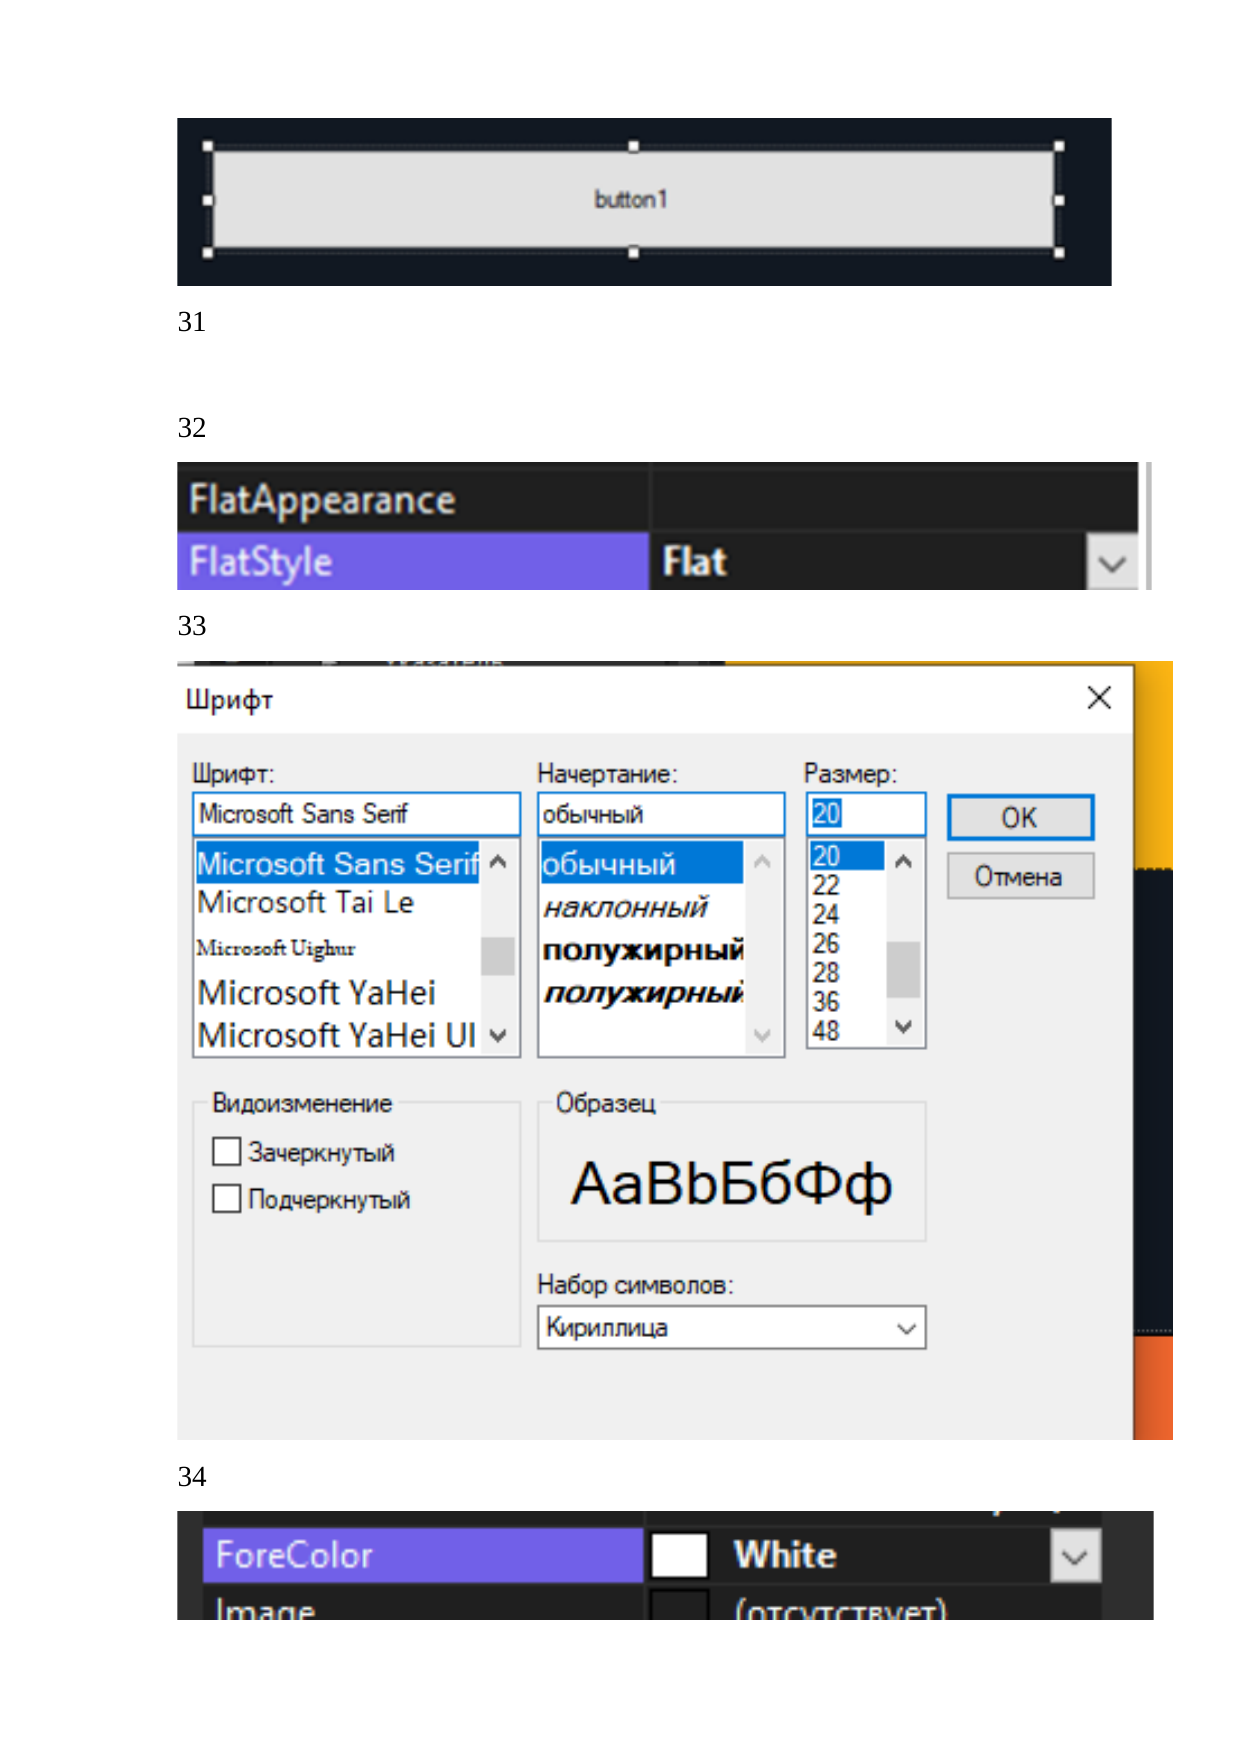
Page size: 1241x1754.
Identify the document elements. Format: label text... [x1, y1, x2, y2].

picture [177, 1511, 1154, 1620]
text 34 [177, 1459, 1152, 1492]
picture [177, 118, 1112, 286]
picture [177, 462, 1152, 590]
text 32 [177, 410, 1152, 443]
text 33 [177, 608, 1152, 642]
text 31 [177, 304, 1152, 338]
picture [177, 661, 1173, 1440]
